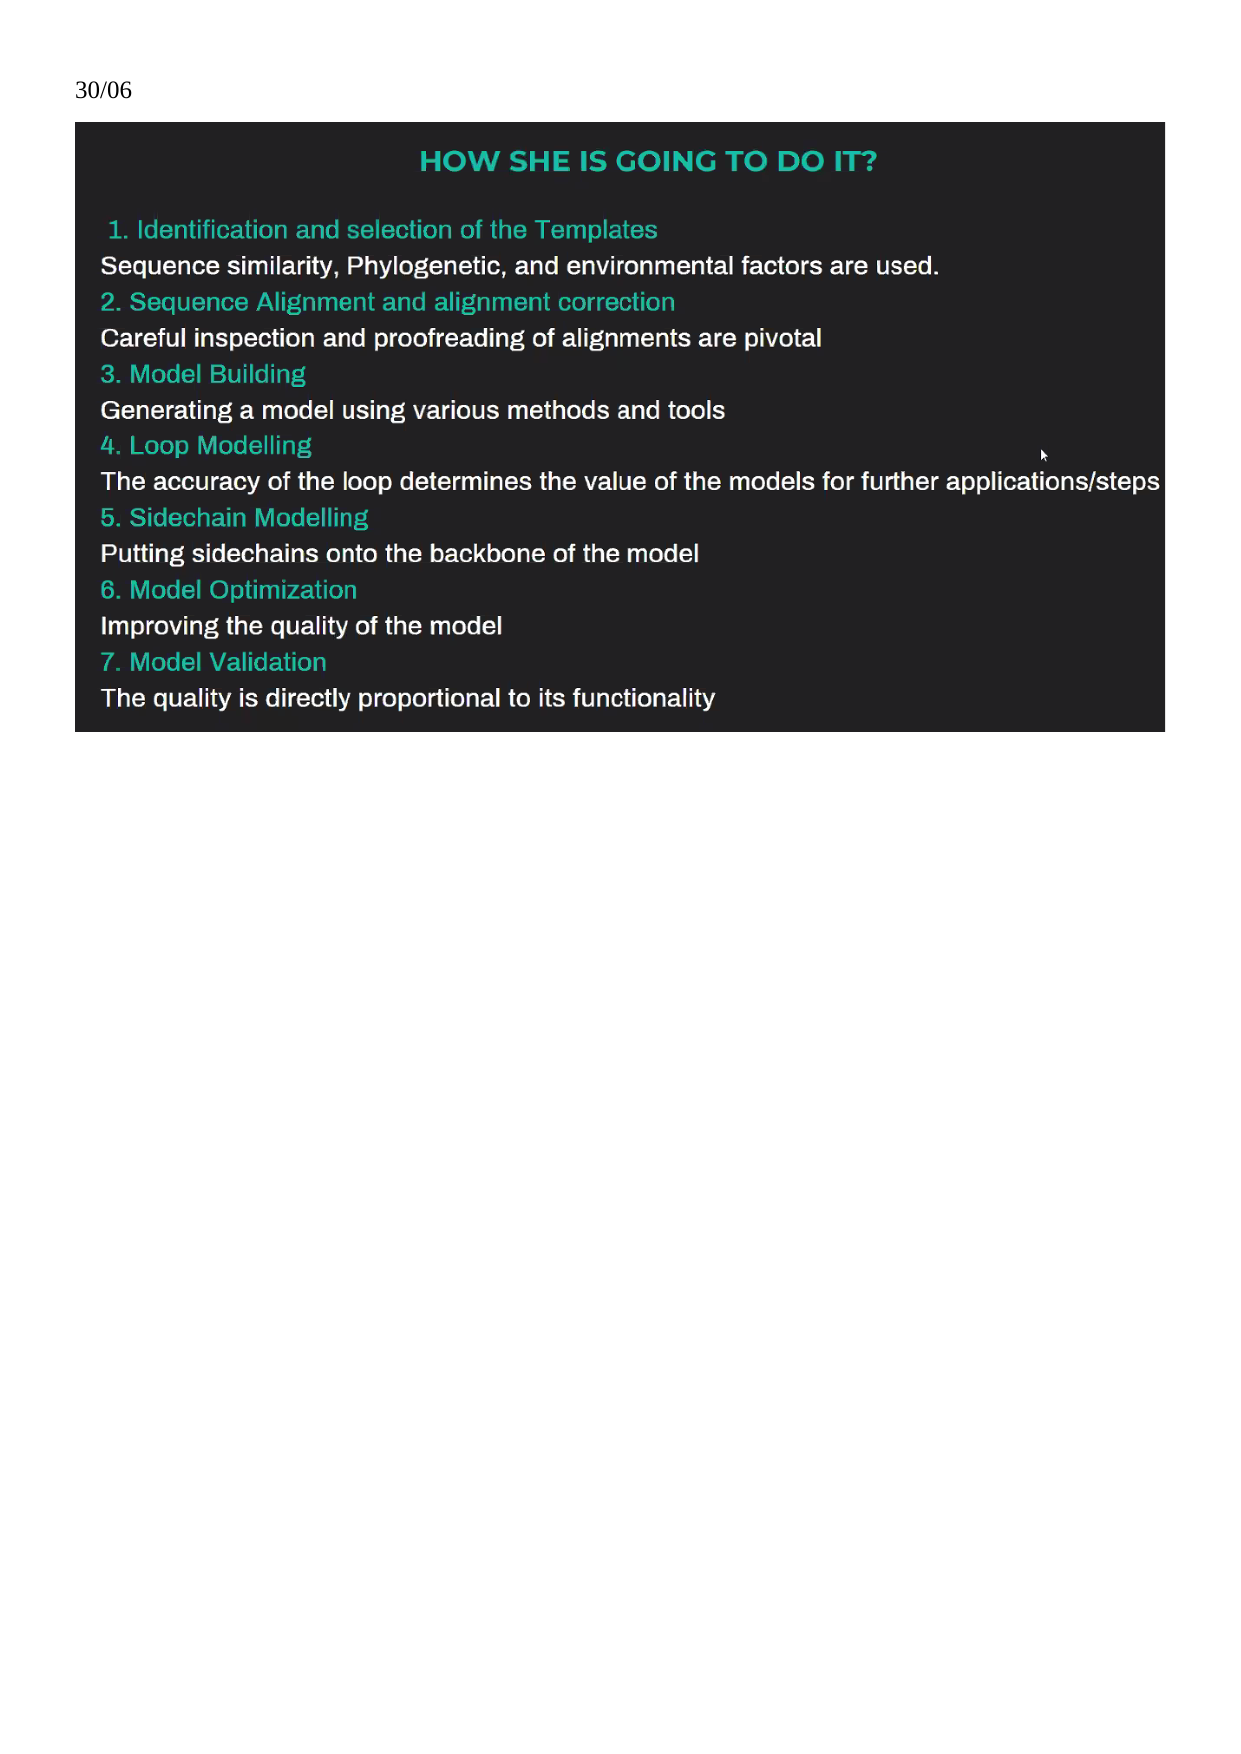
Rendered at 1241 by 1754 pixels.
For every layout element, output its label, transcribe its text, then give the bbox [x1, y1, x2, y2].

picture [75, 122, 1166, 732]
text 30/06 [75, 75, 1165, 104]
